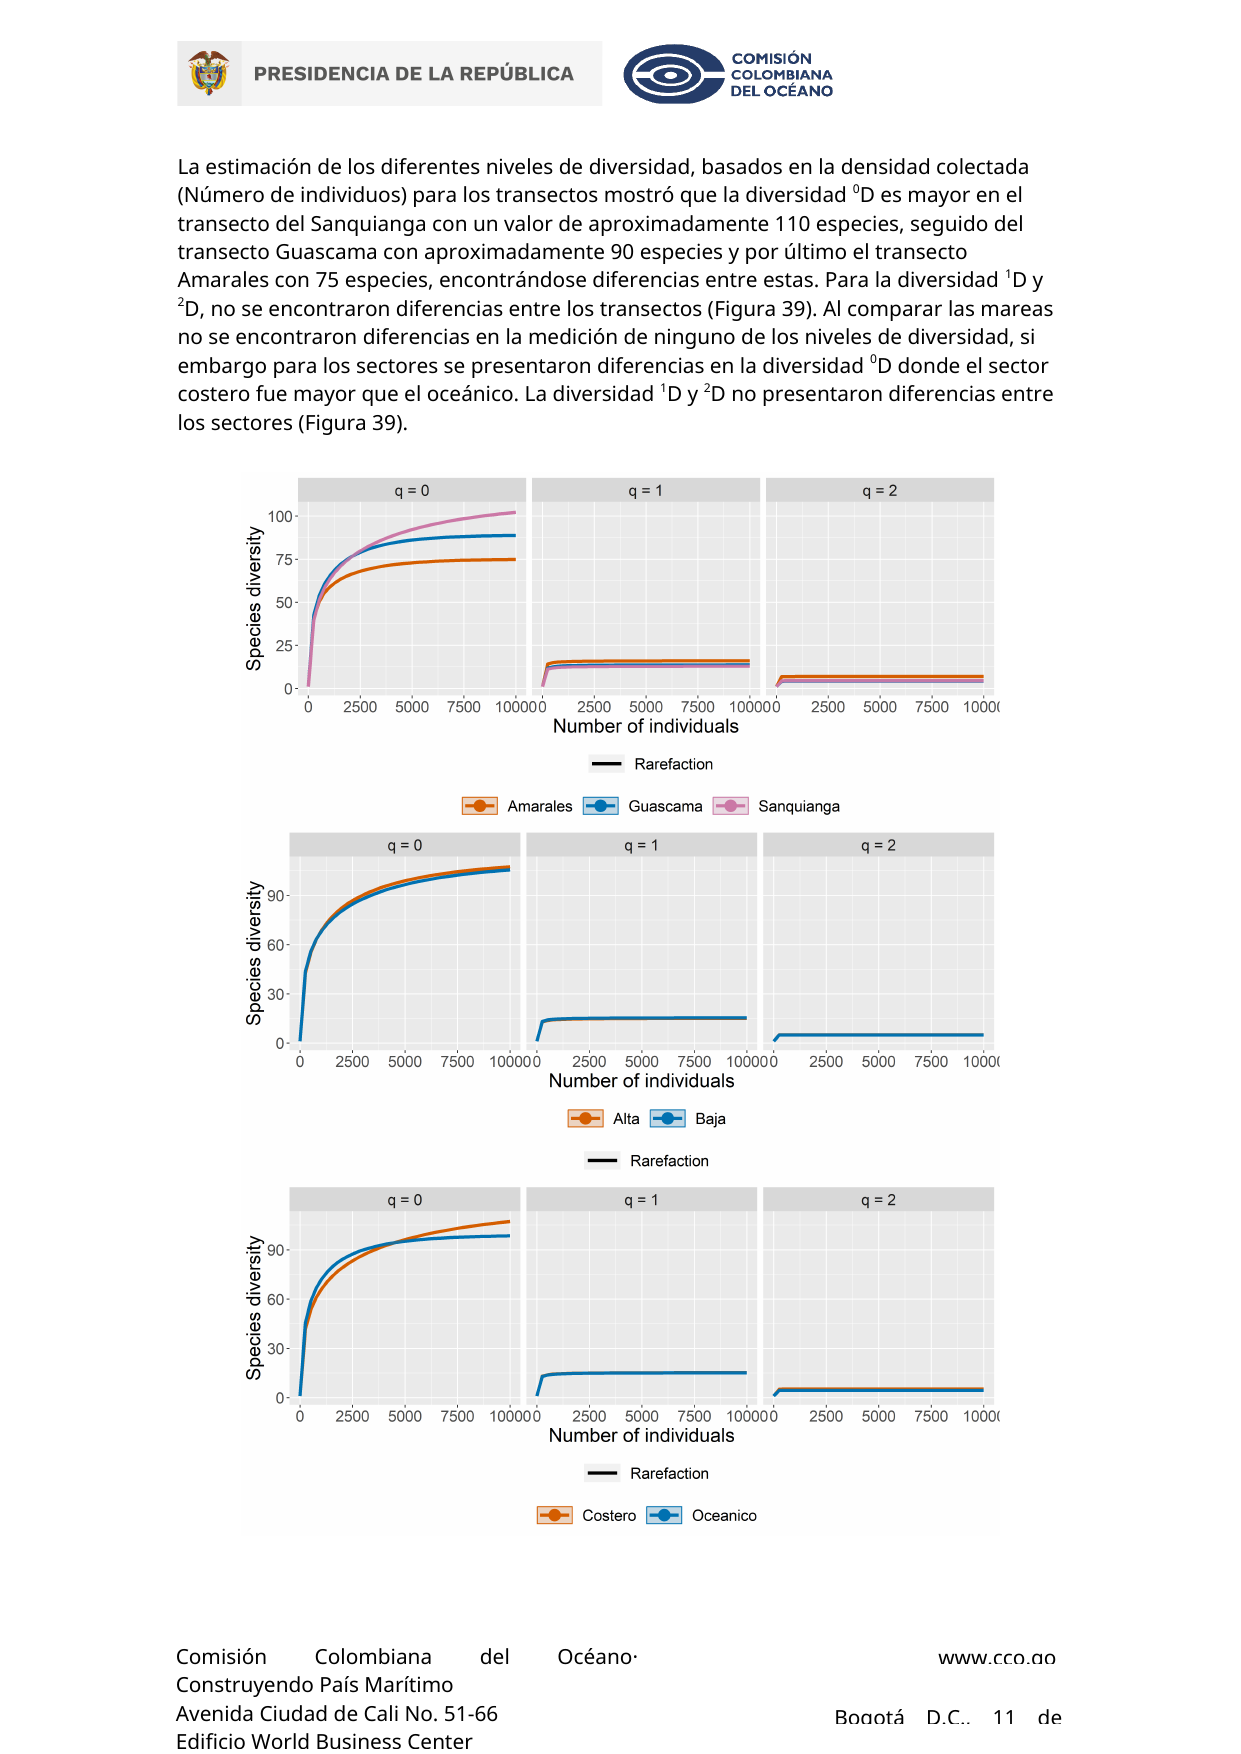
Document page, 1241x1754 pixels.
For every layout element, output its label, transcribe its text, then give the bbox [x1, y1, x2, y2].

picture [642, 42, 824, 107]
text La estimación de los diferentes niveles de diversidad, basados en la densidad colectada (Número de individuos) para los transectos mostró que la diversidad 0D es mayor en el transecto del Sanquianga con un valor de aproximadamente 110 especies, seguido del transecto Guascama con aproximadamente 90 especies y por último el transecto Amarales con 75 especies, encontrándose diferencias entre estas. Para la diversidad 1D y 2D, no se encontraron diferencias entre los transectos (Figura 39). Al comparar las mareas no se encontraron diferencias en la medición de ninguno de los niveles de diversidad, si embargo para los sectores se presentaron diferencias en la diversidad 0D donde el sector costero fue mayor que el oceánico. La diversidad 1D y 2D no presentaron diferencias entre los sectores (Figura 39). [177, 152, 1063, 436]
picture [177, 41, 603, 106]
picture [240, 472, 1000, 1536]
